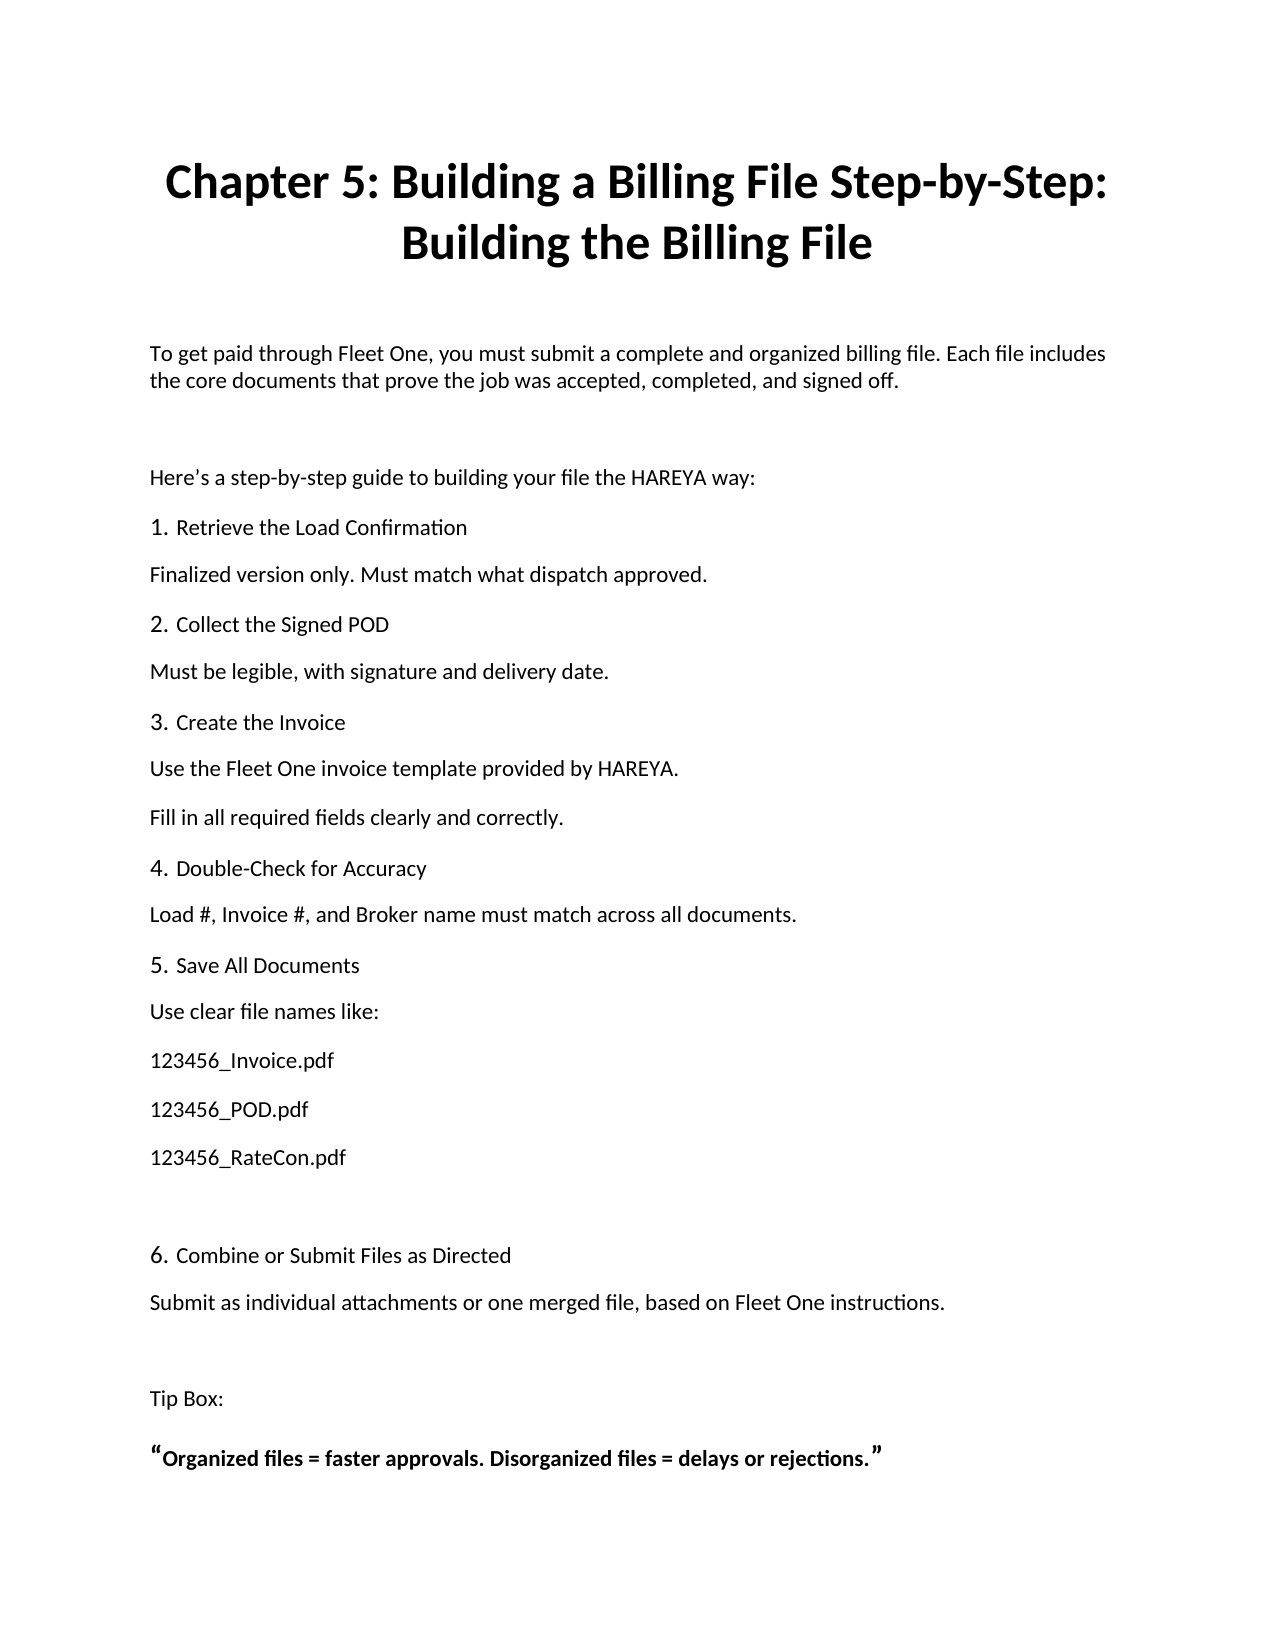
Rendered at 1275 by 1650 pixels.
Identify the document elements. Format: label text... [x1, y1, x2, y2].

list Create the Invoice [150, 706, 1125, 736]
text Load #, Invoice #, and Broker name must match across all documents. [149, 900, 1125, 928]
text Finalized version only. Must match what dispatch approved. [149, 560, 1125, 588]
text 123456_RateCon.pdf [149, 1143, 1125, 1172]
text Must be legible, with signature and delivery date. [149, 657, 1125, 685]
text Use the Fleet One invoice template provided by HAREYA. [149, 754, 1125, 782]
text Use clear file names like: [149, 997, 1125, 1025]
list Collect the Signed POD [150, 609, 1125, 639]
list Save All Documents [150, 949, 1125, 979]
text Submit as individual attachments or one merged file, based on Fleet One instructions. [149, 1288, 1125, 1316]
text “Organized files = faster approvals. Disorganized files = delays or rejections.” [149, 1438, 1125, 1473]
text Here’s a step-by-step guide to building your file the HAREYA way: [149, 463, 1125, 491]
subtitle Chapter 5: Building a Billing File Step-by-Step: Building the Billing File [149, 150, 1125, 272]
list Combine or Submit Files as Directed [150, 1239, 1125, 1270]
text To get paid through Fleet One, you must submit a complete and organized billing file. Each file includes the core documents that prove the job was accepted, completed, and signed off. [149, 339, 1125, 395]
text Fill in all required fields clearly and correctly. [149, 803, 1125, 831]
list Retrieve the Load Confirmation [150, 512, 1125, 542]
text 123456_Invoice.pdf [149, 1046, 1125, 1074]
list Double-Check for Accuracy [150, 852, 1125, 882]
text 123456_POD.pdf [149, 1095, 1125, 1123]
text Tip Box: [149, 1384, 1125, 1412]
